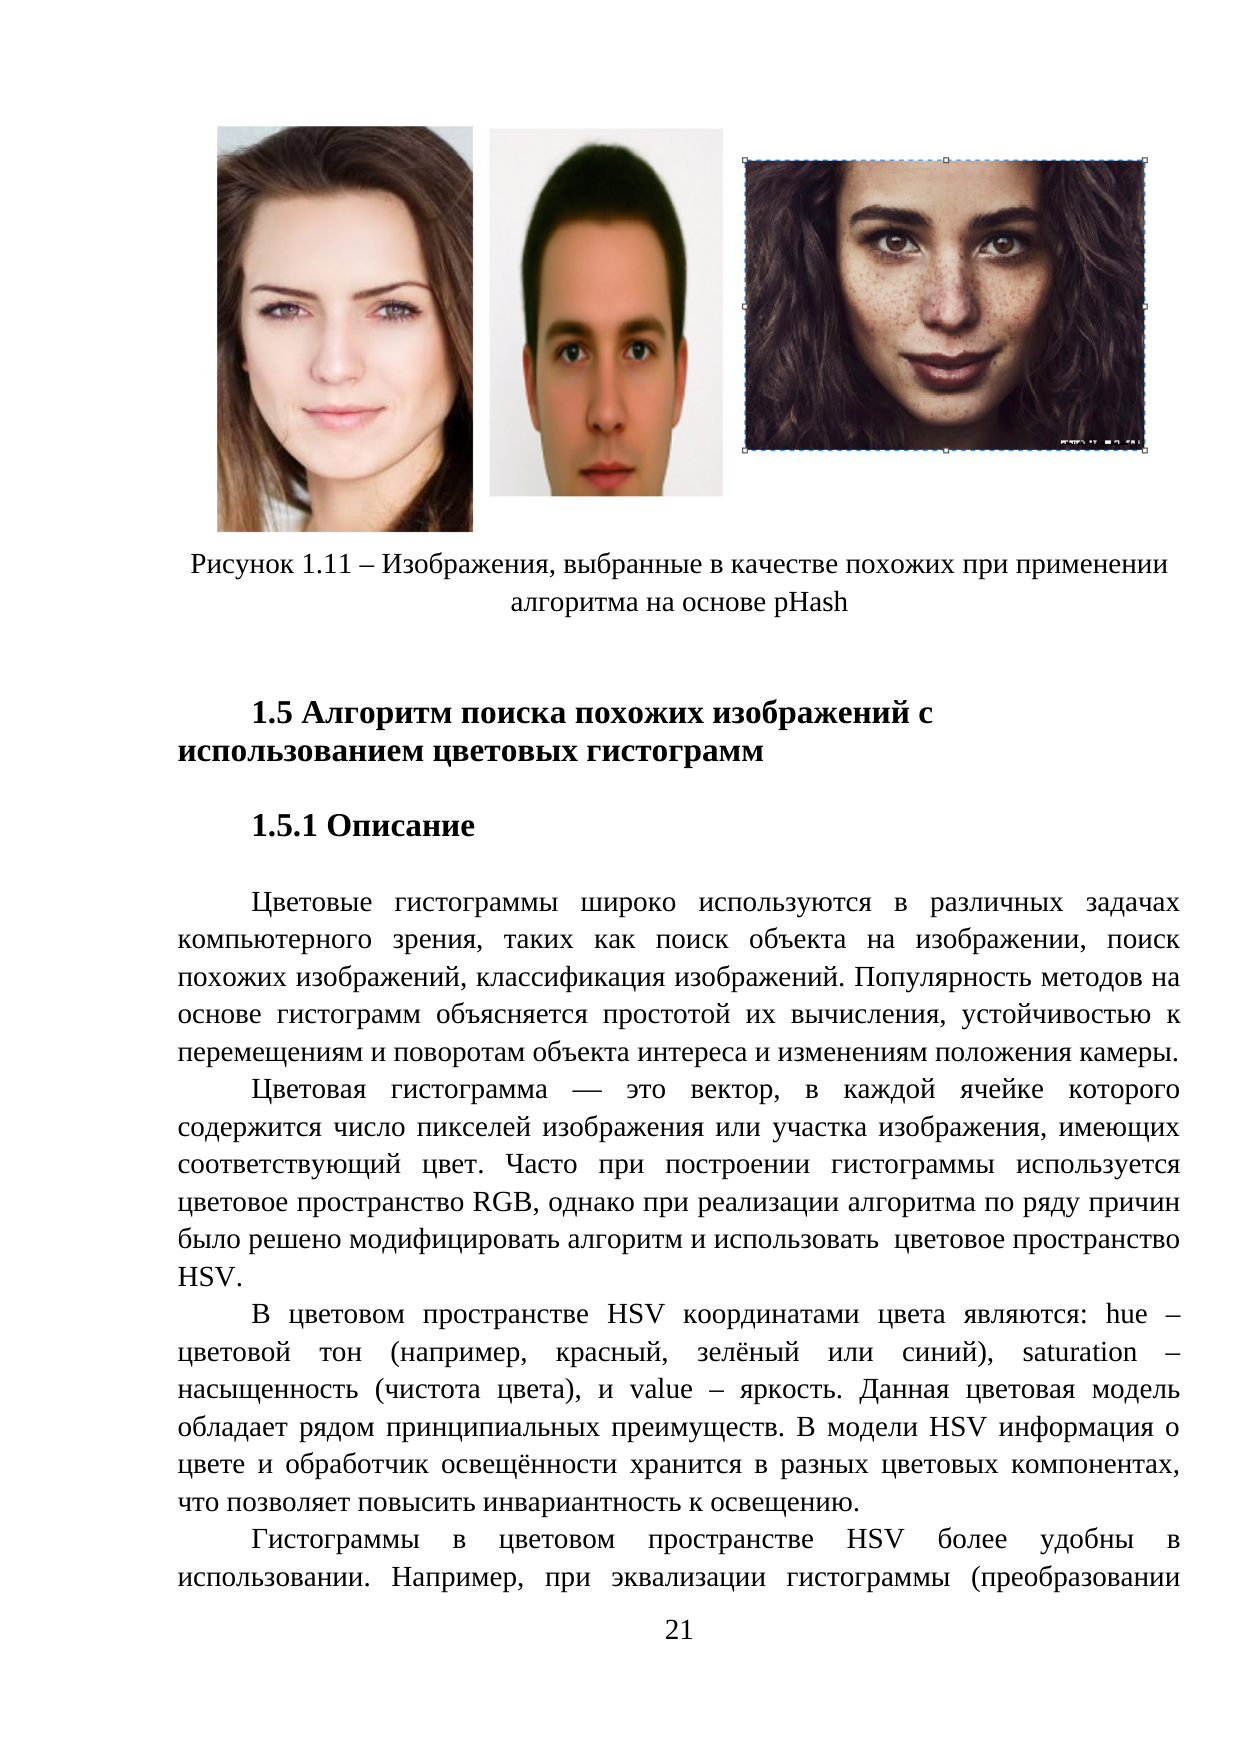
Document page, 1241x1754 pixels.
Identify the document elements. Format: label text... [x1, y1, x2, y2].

text Рисунок 1.11 – Изображения, выбранные в качестве похожих при применении алгоритма на основе pHash [177, 544, 1181, 619]
subtitle 1.5.1 Описание [177, 806, 1181, 844]
subtitle 1.5 Алгоритм поиска похожих изображений с использованием цветовых гистограмм [177, 694, 1181, 769]
text Цветовые гистограммы широко используются в различных задачах компьютерного зрения, таких как поиск объекта на изображении, поиск похожих изображений, классификация изображений. Популярность методов на основе гистограмм объясняется простотой их вычисления, устойчивостью к перемещениям и поворотам объекта интереса и изменениям положения камеры. [177, 881, 1181, 1069]
picture [191, 118, 1167, 544]
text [177, 1519, 1181, 1594]
text Цветовая гистограмма — это вектор, в каждой ячейке которого содержится число пикселей изображения или участка изображения, имеющих соответствующий цвет. Часто при построении гистограммы используется цветовое пространство RGB, однако при реализации алгоритма по ряду причин было решено модифицировать алгоритм и использовать цветовое пространство HSV. [177, 1069, 1181, 1294]
text В цветовом пространстве HSV координатами цвета являются: hue – цветовой тон (например, красный, зелёный или синий), saturation – насыщенность (чистота цвета), и value – яркость. Данная цветовая модель обладает рядом принципиальных преимуществ. В модели HSV информация о цвете и обработчик освещённости хранится в разных цветовых компонентах, что позволяет повысить инвариантность к освещению. [177, 1294, 1181, 1519]
